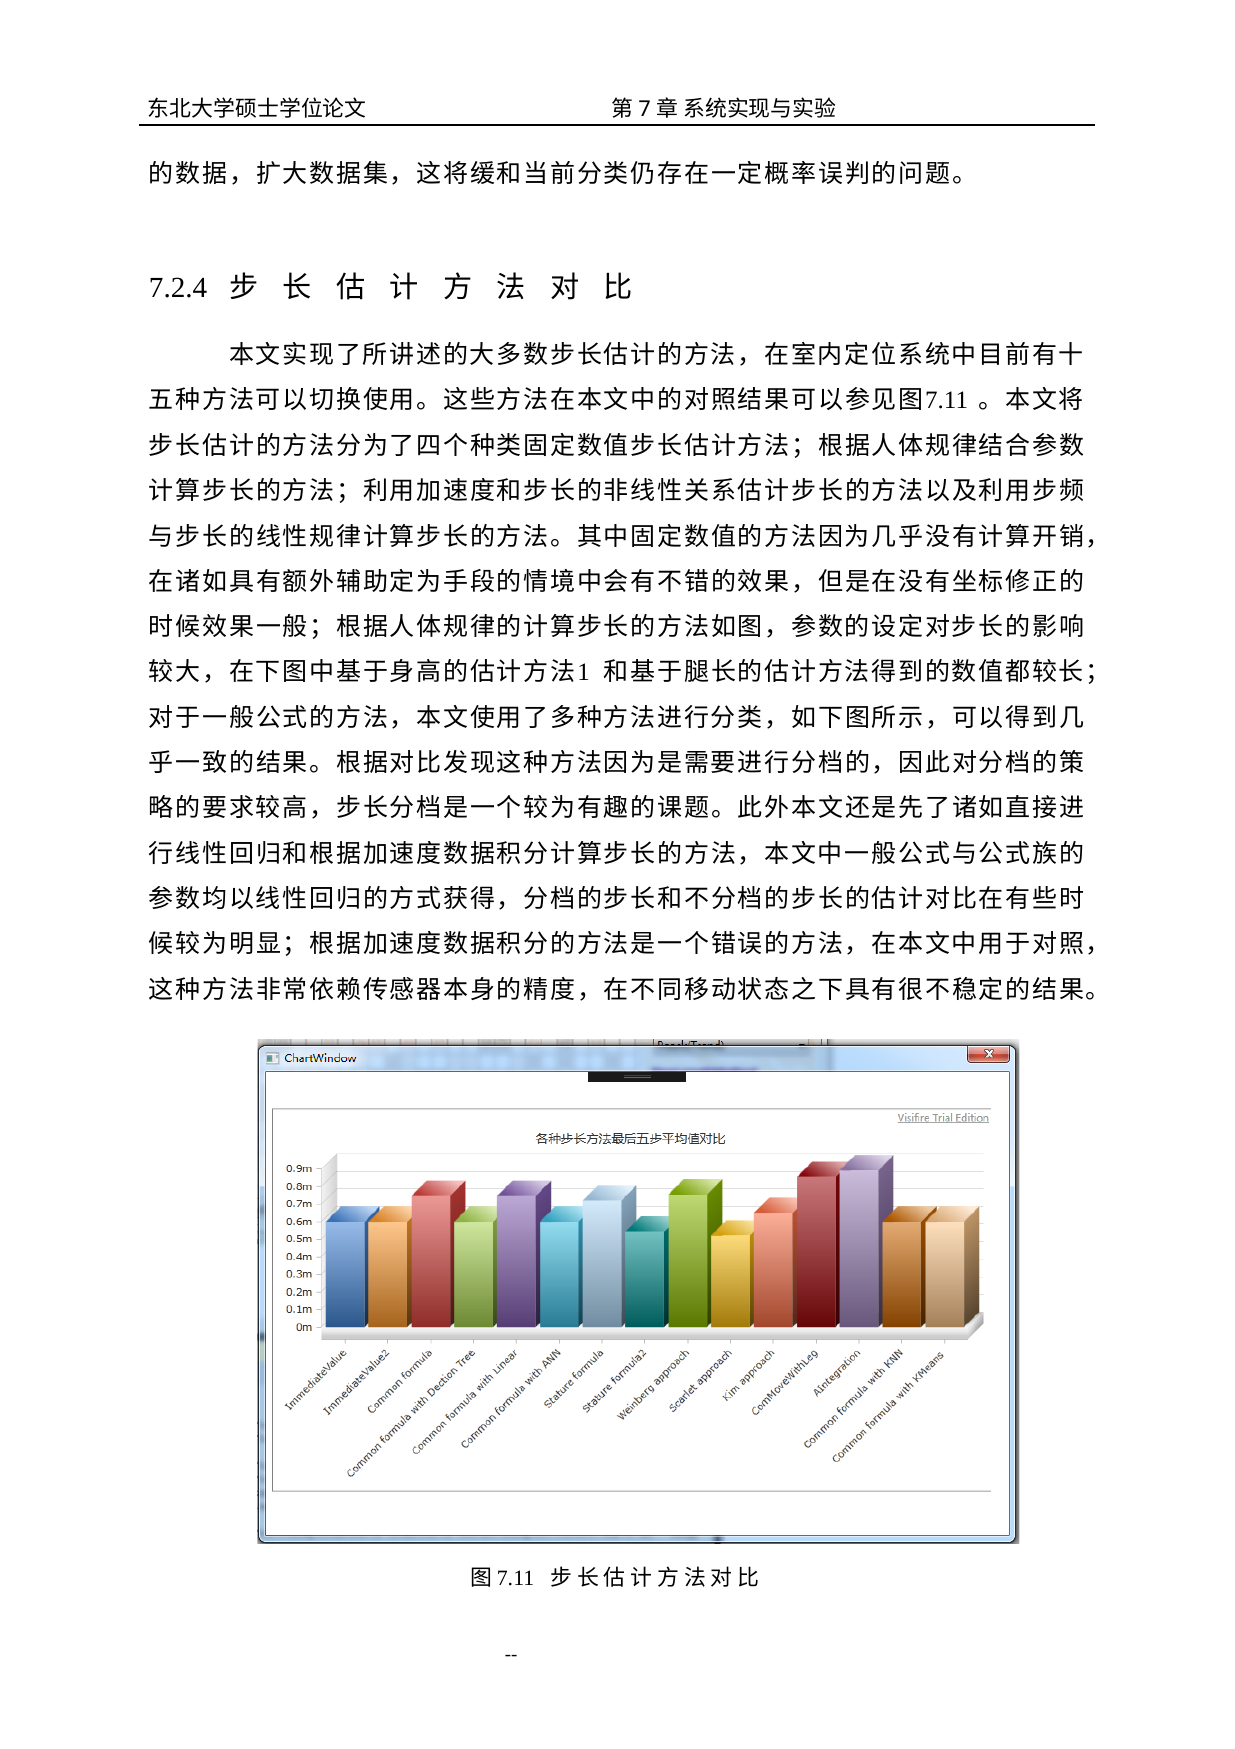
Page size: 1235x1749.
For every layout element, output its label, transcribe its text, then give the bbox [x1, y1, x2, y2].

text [149, 149, 1086, 194]
subtitle 步长估计方法对比 [149, 262, 1086, 308]
picture [257, 1039, 1020, 1544]
text 本文实现了所讲述的大多数步长估计的方法，在室内定位系统中目前有十五种方法可以切换使用。这些方法在本文中的对照结果可以参见图7.11。本文将步长估计的方法分为了四个种类固定数值步长估计方法；根据人体规律结合参数计算步长的方法；利用加速度和步长的非线性关系估计步长的方法以及利用步频与步长的线性规律计算步长的方法。其中固定数值的方法因为几乎没有计算开销，在诸如具有额外辅助定为手段的情境中会有不错的效果，但是在没有坐标修正的时候效果一般；根据人体规律的计算步长的方法如图，参数的设定对步长的影响较大，在下图中基于身高的估计方法1和基于腿长的估计方法得到的数值都较长；对于一般公式的方法，本文使用了多种方法进行分类，如下图所示，可以得到几乎一致的结果。根据对比发现这种方法因为是需要进行分档的，因此对分档的策略的要求较高，步长分档是一个较为有趣的课题。此外本文还是先了诸如直接进行线性回归和根据加速度数据积分计算步长的方法，本文中一般公式与公式族的参数均以线性回归的方式获得，分档的步长和不分档的步长的估计对比在有些时候较为明显；根据加速度数据积分的方法是一个错误的方法，在本文中用于对照，这种方法非常依赖传感器本身的精度，在不同移动状态之下具有很不稳定的结果。 [149, 330, 1086, 1010]
